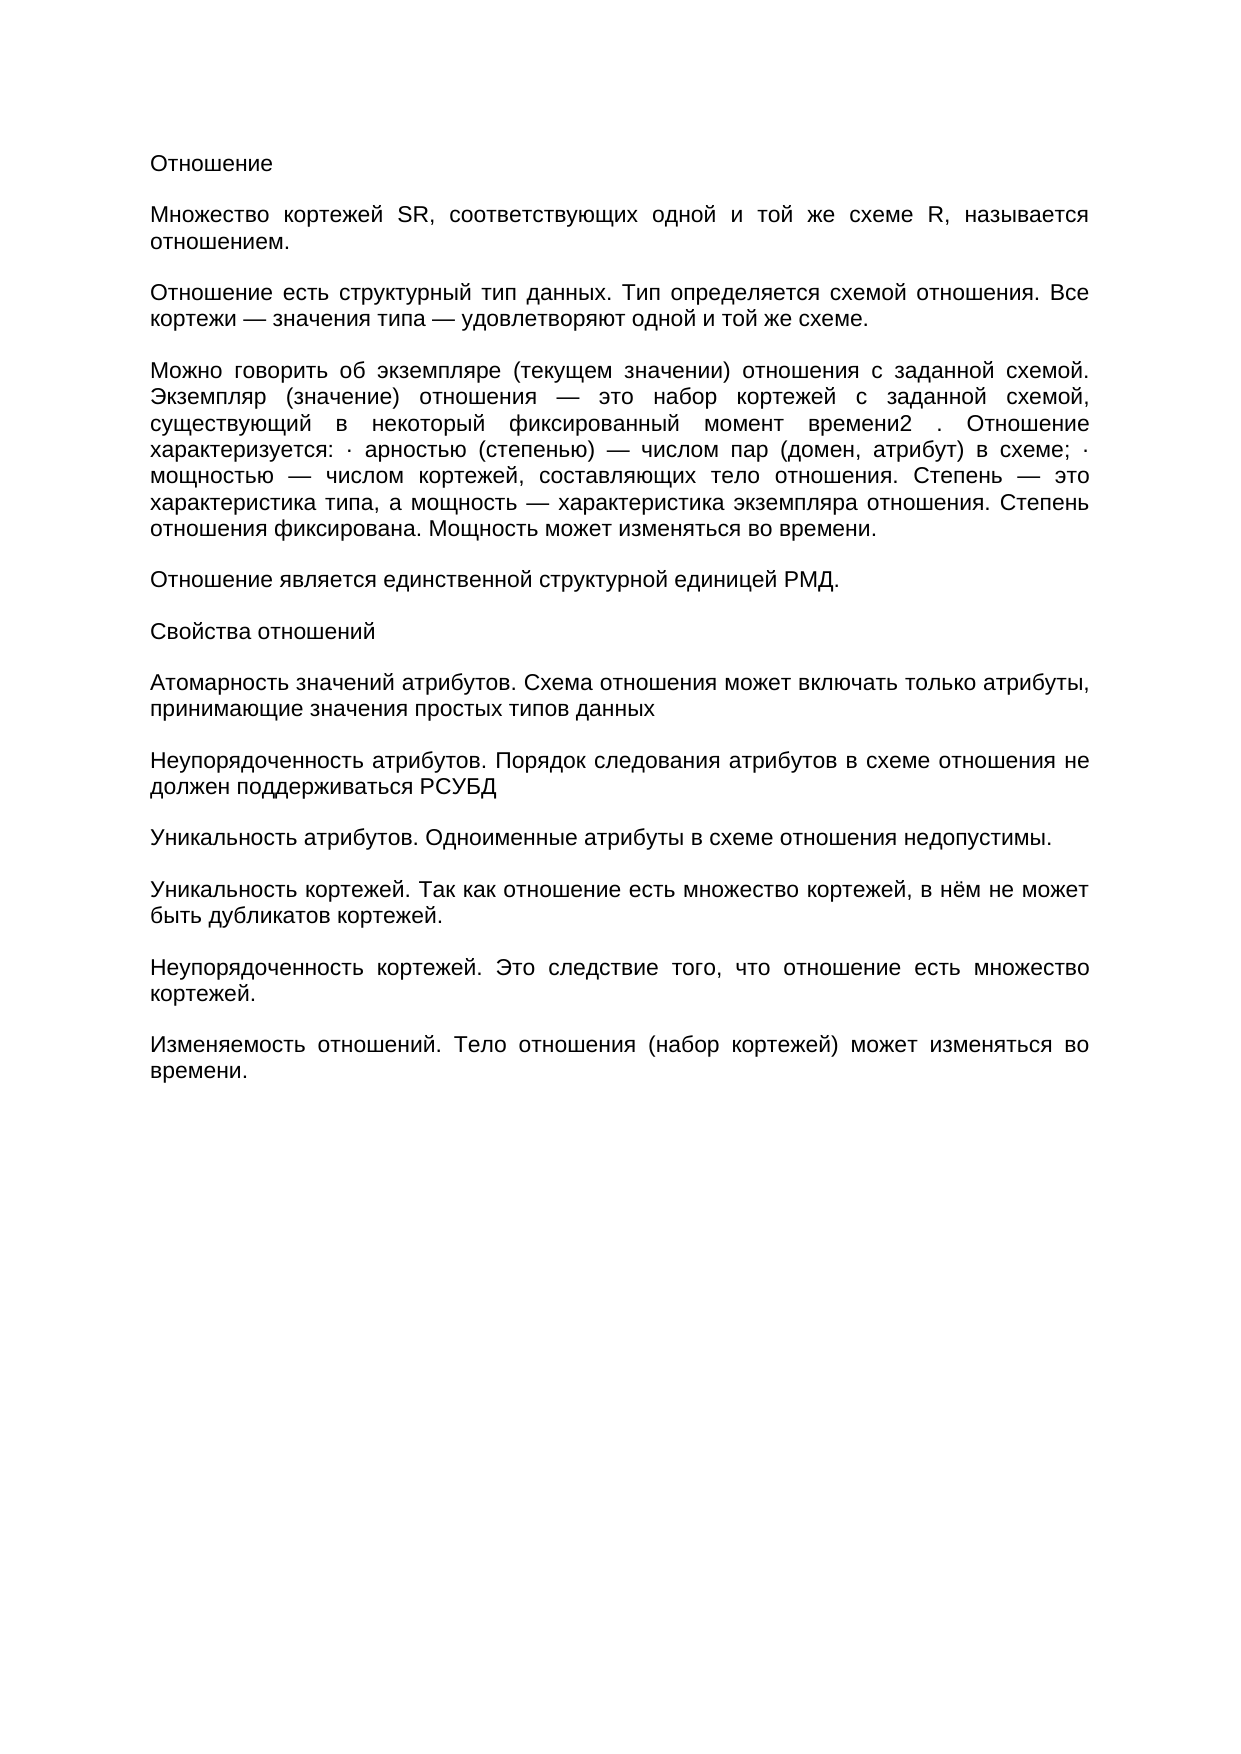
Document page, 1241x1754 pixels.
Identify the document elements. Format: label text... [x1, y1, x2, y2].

text Свойства отношений [150, 618, 1090, 644]
text Атомарность значений атрибутов. Схема отношения может включать только атрибуты, принимающие значения простых типов данных [150, 669, 1090, 722]
text Неупорядоченность кортежей. Это следствие того, что отношение есть множество кортежей. [150, 953, 1090, 1006]
text Отношение [150, 150, 1090, 176]
text Множество кортежей SR, соответствующих одной и той же схеме R, называется отношением. [150, 201, 1090, 254]
text Отношение является единственной структурной единицей РМД. [150, 566, 1090, 593]
text Отношение есть структурный тип данных. Тип определяется схемой отношения. Все кортежи — значения типа — удовлетворяют одной и той же схеме. [150, 279, 1090, 332]
text Можно говорить об экземпляре (текущем значении) отношения с заданной схемой. Экземпляр (значение) отношения — это набор кортежей с заданной схемой, существующий в некоторый фиксированный момент времени2 . Отношение характеризуется: · арностью (степенью) — числом пар (домен, атрибут) в схеме; · мощностью — числом кортежей, составляющих тело отношения. Степень — это характеристика типа, а мощность — характеристика экземпляра отношения. Степень отношения фиксирована. Мощность может изменяться во времени. [150, 357, 1090, 541]
text Неупорядоченность атрибутов. Порядок следования атрибутов в схеме отношения не должен поддерживаться РСУБД [150, 747, 1090, 799]
text Уникальность кортежей. Так как отношение есть множество кортежей, в нём не может быть дубликатов кортежей. [150, 876, 1090, 928]
text Изменяемость отношений. Тело отношения (набор кортежей) может изменяться во времени. [150, 1031, 1090, 1084]
text Уникальность атрибутов. Одноименные атрибуты в схеме отношения недопустимы. [150, 824, 1090, 851]
